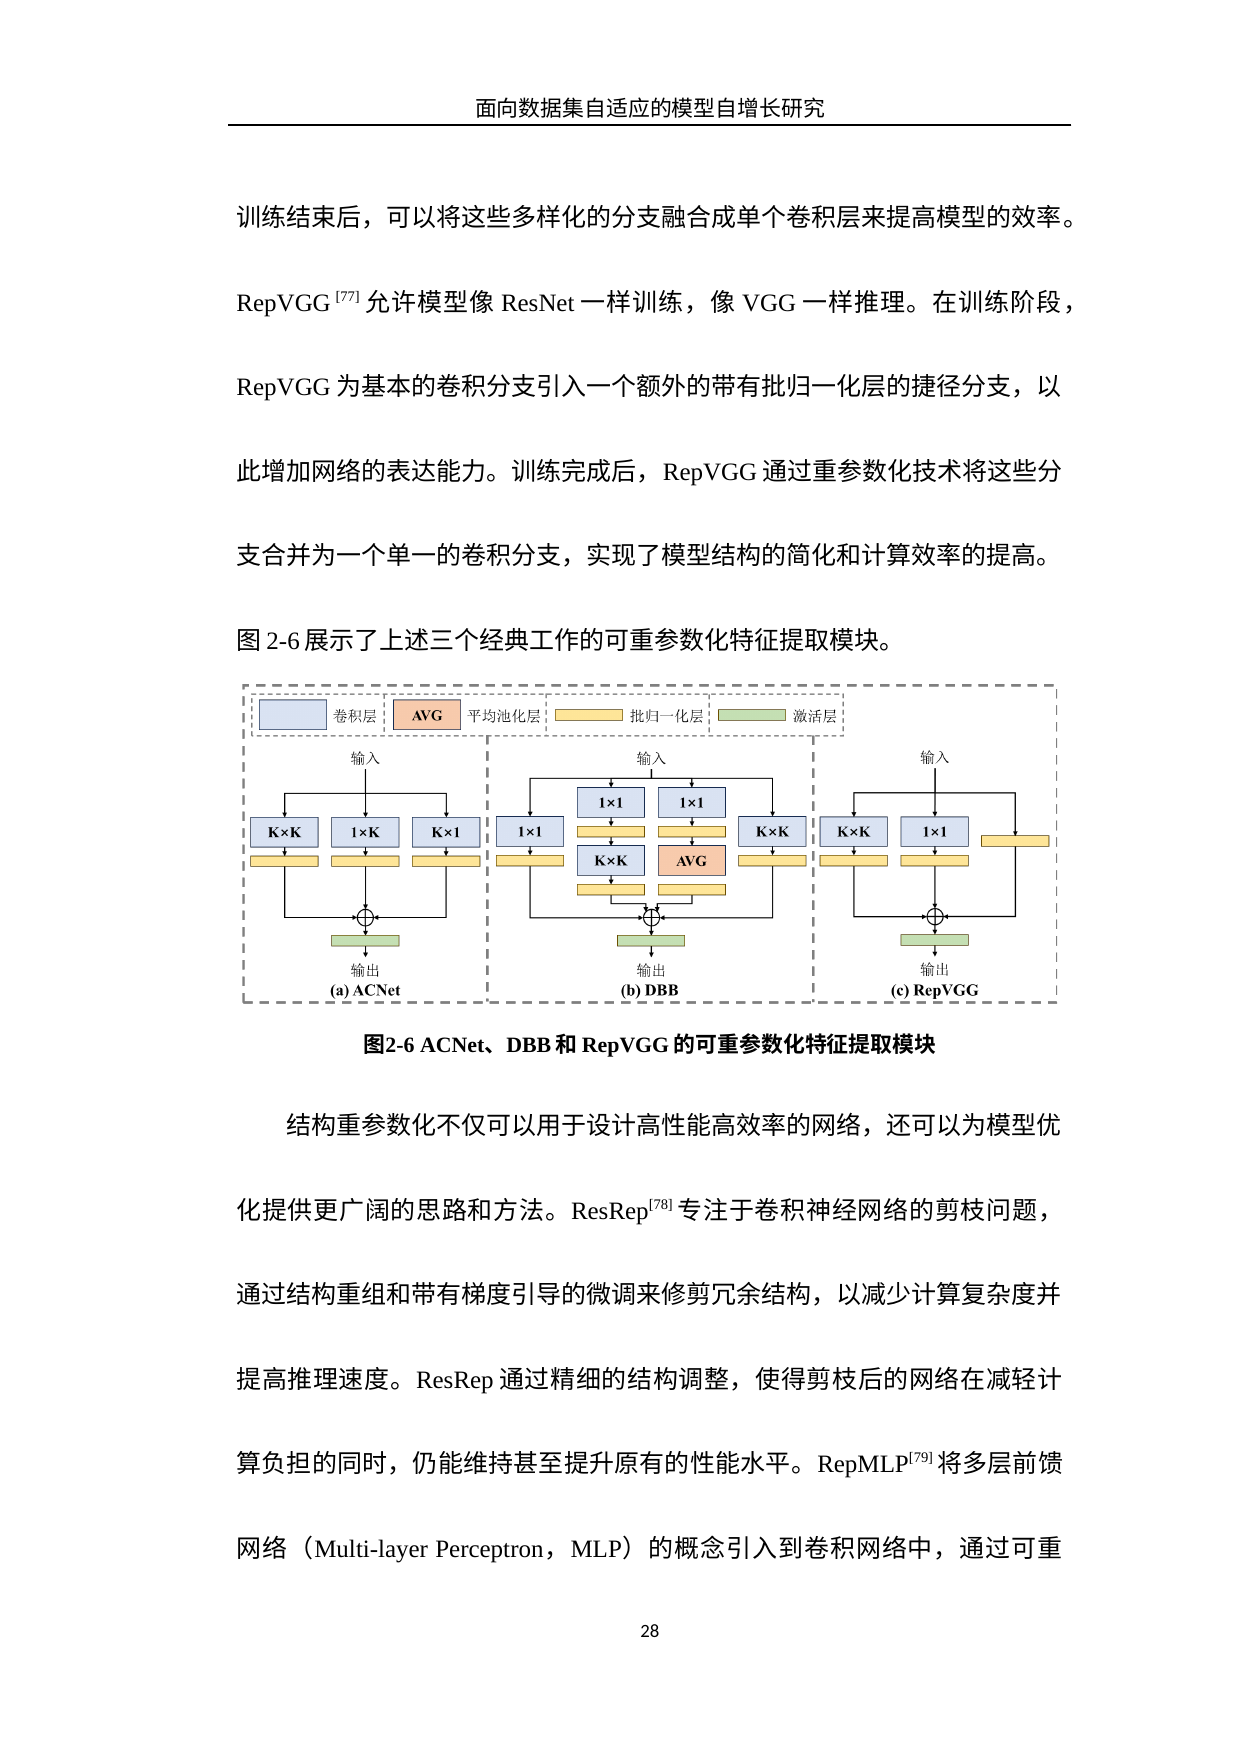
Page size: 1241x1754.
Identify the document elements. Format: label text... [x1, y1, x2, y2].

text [236, 1091, 1063, 1579]
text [236, 183, 1063, 671]
text 图2-6 ACNet、DBB和RepVGG的可重参数化特征提取模块 [236, 1026, 1063, 1059]
picture [242, 684, 1058, 1009]
